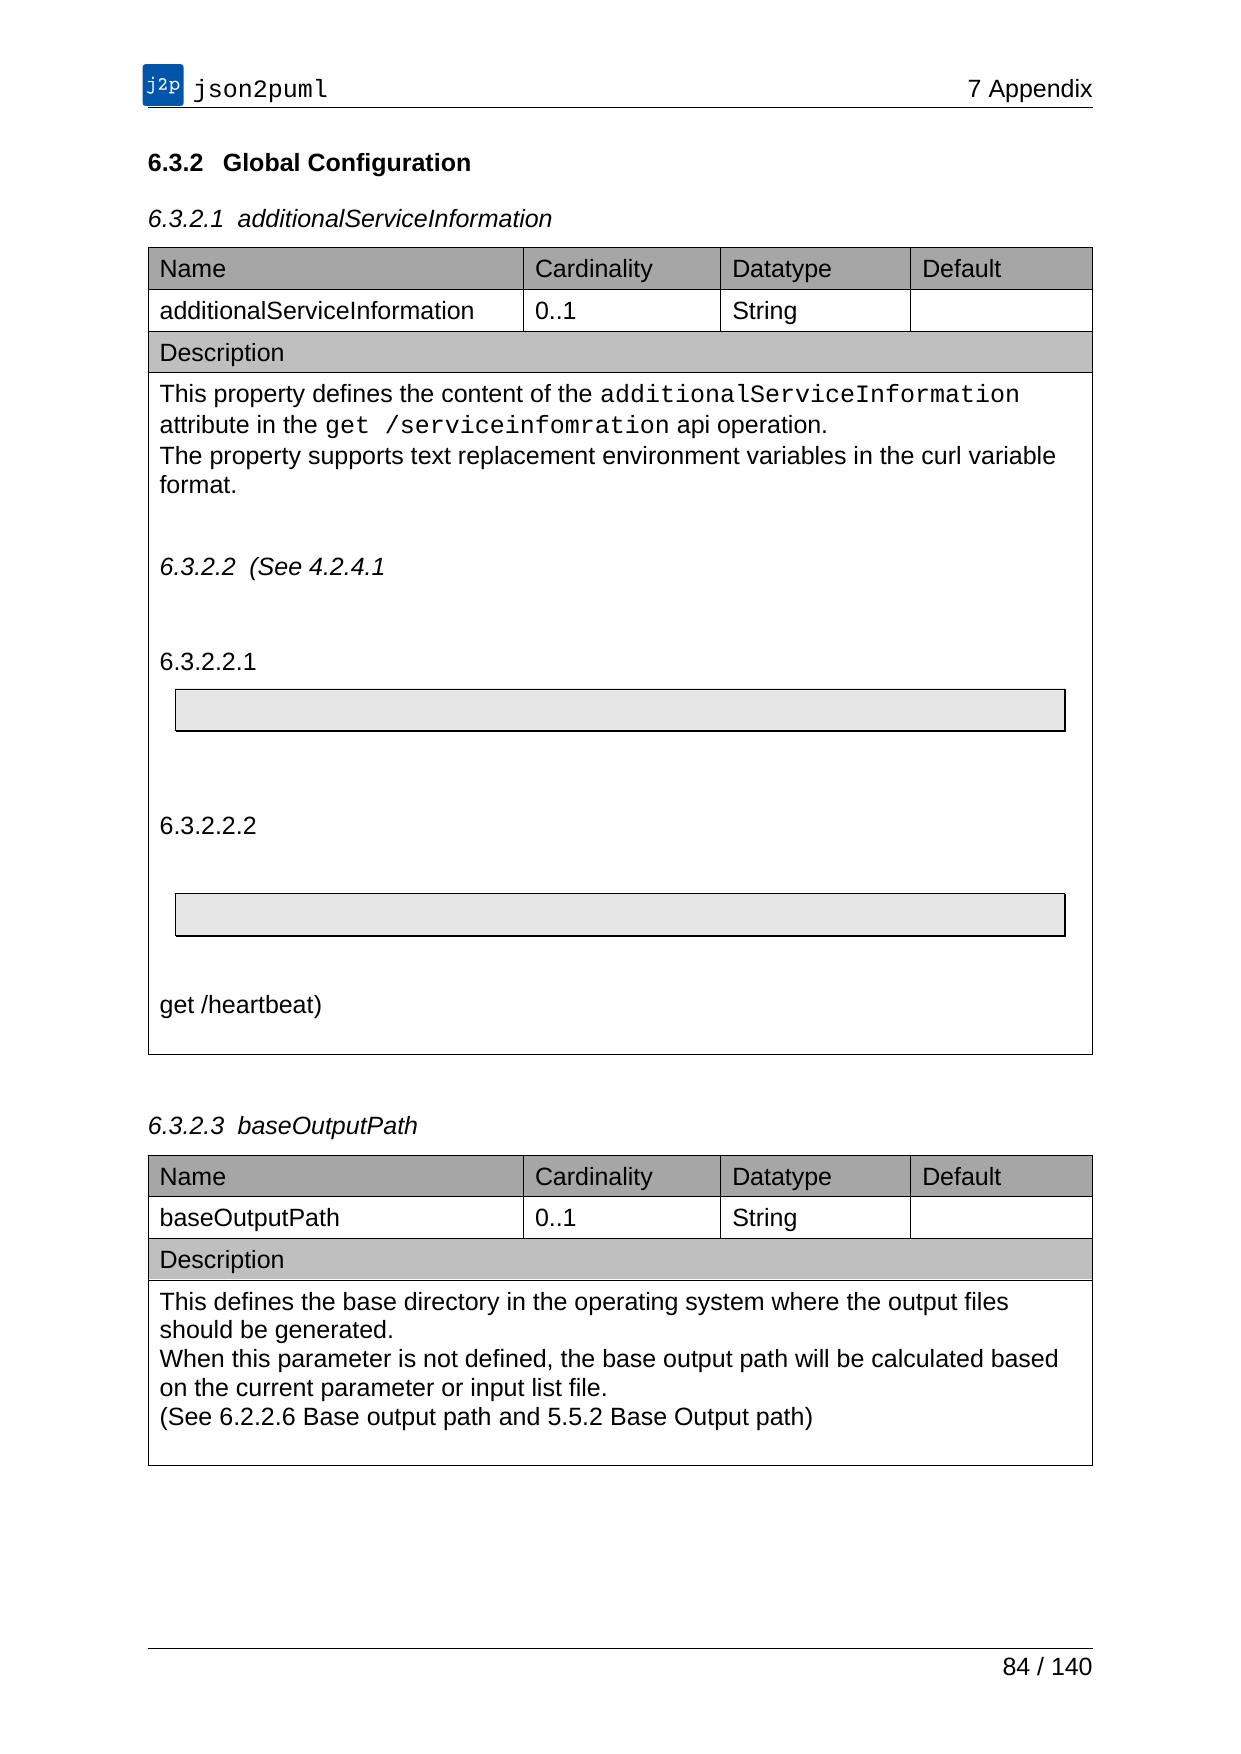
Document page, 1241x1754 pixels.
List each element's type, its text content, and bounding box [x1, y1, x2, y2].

table_header Default [911, 248, 1092, 289]
table_cell String [721, 290, 910, 331]
table_cell This defines the base directory in the operating system where the output files should be generated. When this parameter is not defined, the base output path will be calculated based on the current parameter or input list file. (See 6.2.2.6 Base output path and 5.5.2 Base Output path) [149, 1281, 1092, 1465]
table_header Datatype [721, 248, 910, 289]
table_cell 0..1 [524, 1197, 720, 1238]
table_cell 0..1 [524, 290, 720, 331]
table_cell additionalServiceInformation [149, 290, 523, 331]
subtitle baseOutputPath [148, 1111, 1093, 1140]
picture [142, 64, 184, 106]
table_cell This property defines the content of the additionalServiceInformation attribute in the get /serviceinfomration api operation. The property supports text replacement environment variables in the curl variable format. (See 4.2.4.1 get /heartbeat This operations returns generic information’s about the service and how it is configured. Sample curl command curl -X GET http://localhost:9090/api/heartbeat Sample result data model Result is a text showing the version of the service and further details. json2puml server v2.2.1.85 (Windows 64Bit x86 Debug) get /serviceinformation) [149, 373, 1092, 1054]
table_cell String [721, 1197, 910, 1238]
table_header Default [911, 1156, 1092, 1196]
table_cell baseOutputPath [149, 1197, 523, 1238]
table_cell Description [149, 1239, 1092, 1279]
table_header Name [149, 248, 523, 289]
table_cell [911, 290, 1092, 331]
table_cell Description [149, 332, 1092, 372]
subtitle additionalServiceInformation [148, 204, 1093, 232]
table_header Cardinality [524, 1156, 720, 1196]
table_header Cardinality [524, 248, 720, 289]
subtitle Global Configuration [148, 148, 1093, 176]
table_header Datatype [721, 1156, 910, 1196]
table_header Name [149, 1156, 523, 1196]
table_cell [911, 1197, 1092, 1238]
